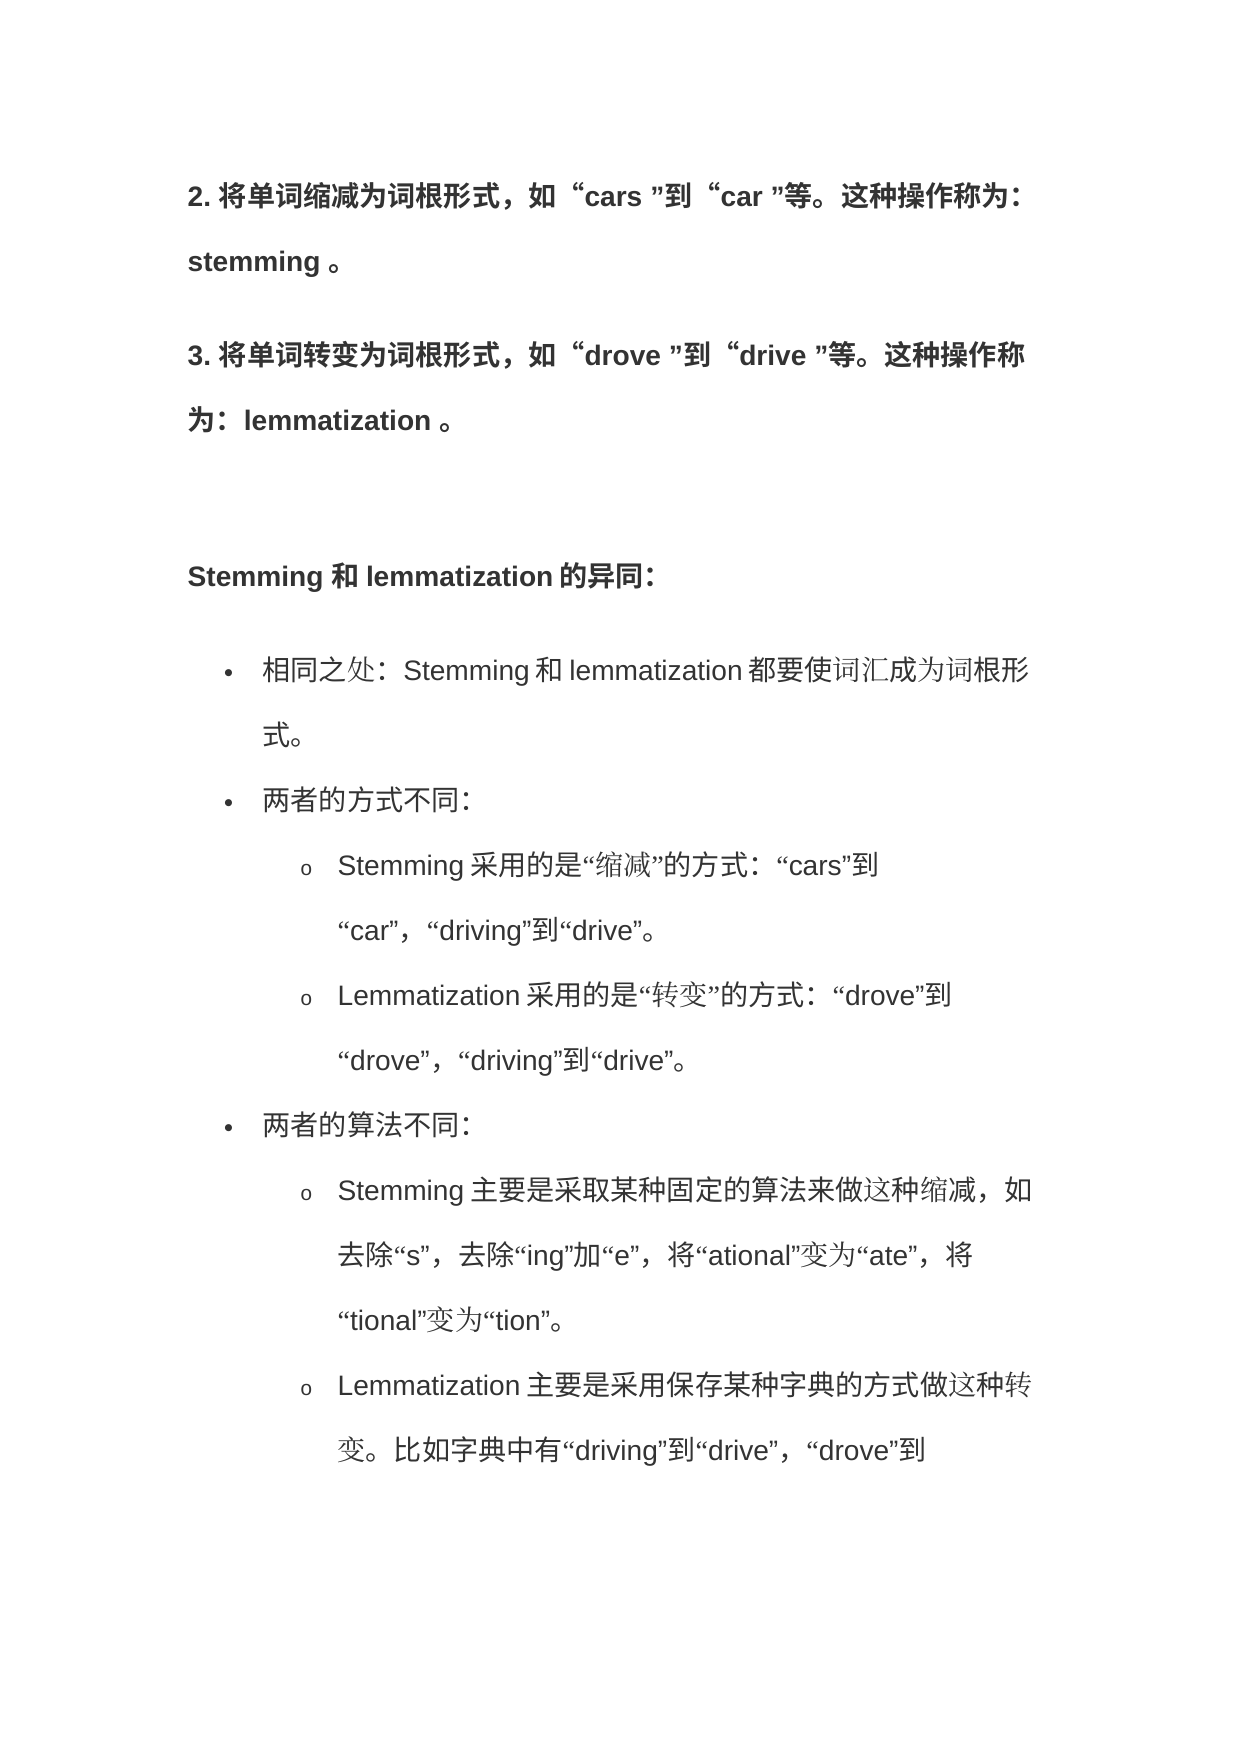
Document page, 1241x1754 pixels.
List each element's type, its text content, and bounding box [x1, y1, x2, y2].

list Lemmatization采用的是“转变”的方式：“drove”到“drove”，“driving”到“drive”。 [300, 961, 1053, 1091]
list 相同之处：Stemming和lemmatization都要使词汇成为词根形式。 [225, 636, 1053, 766]
list 两者的算法不同： [225, 1091, 1053, 1156]
list Stemming主要是采取某种固定的算法来做这种缩减，如去除“s”，去除“ing”加“e”，将“ational”变为“ate”，将“tional”变为“tion”。 [300, 1156, 1053, 1351]
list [300, 1351, 1053, 1481]
text Stemming 和 lemmatization的异同： [187, 542, 1053, 607]
list Stemming采用的是“缩减”的方式：“cars”到“car”，“driving”到“drive”。 [300, 831, 1053, 961]
list 两者的方式不同： [225, 766, 1053, 831]
text 3. 将单词转变为词根形式，如“drove ”到“drive ”等。这种操作称为：lemmatization 。 [187, 321, 1053, 451]
text 2. 将单词缩减为词根形式，如“cars ”到“car ”等。这种操作称为：stemming 。 [187, 162, 1053, 292]
